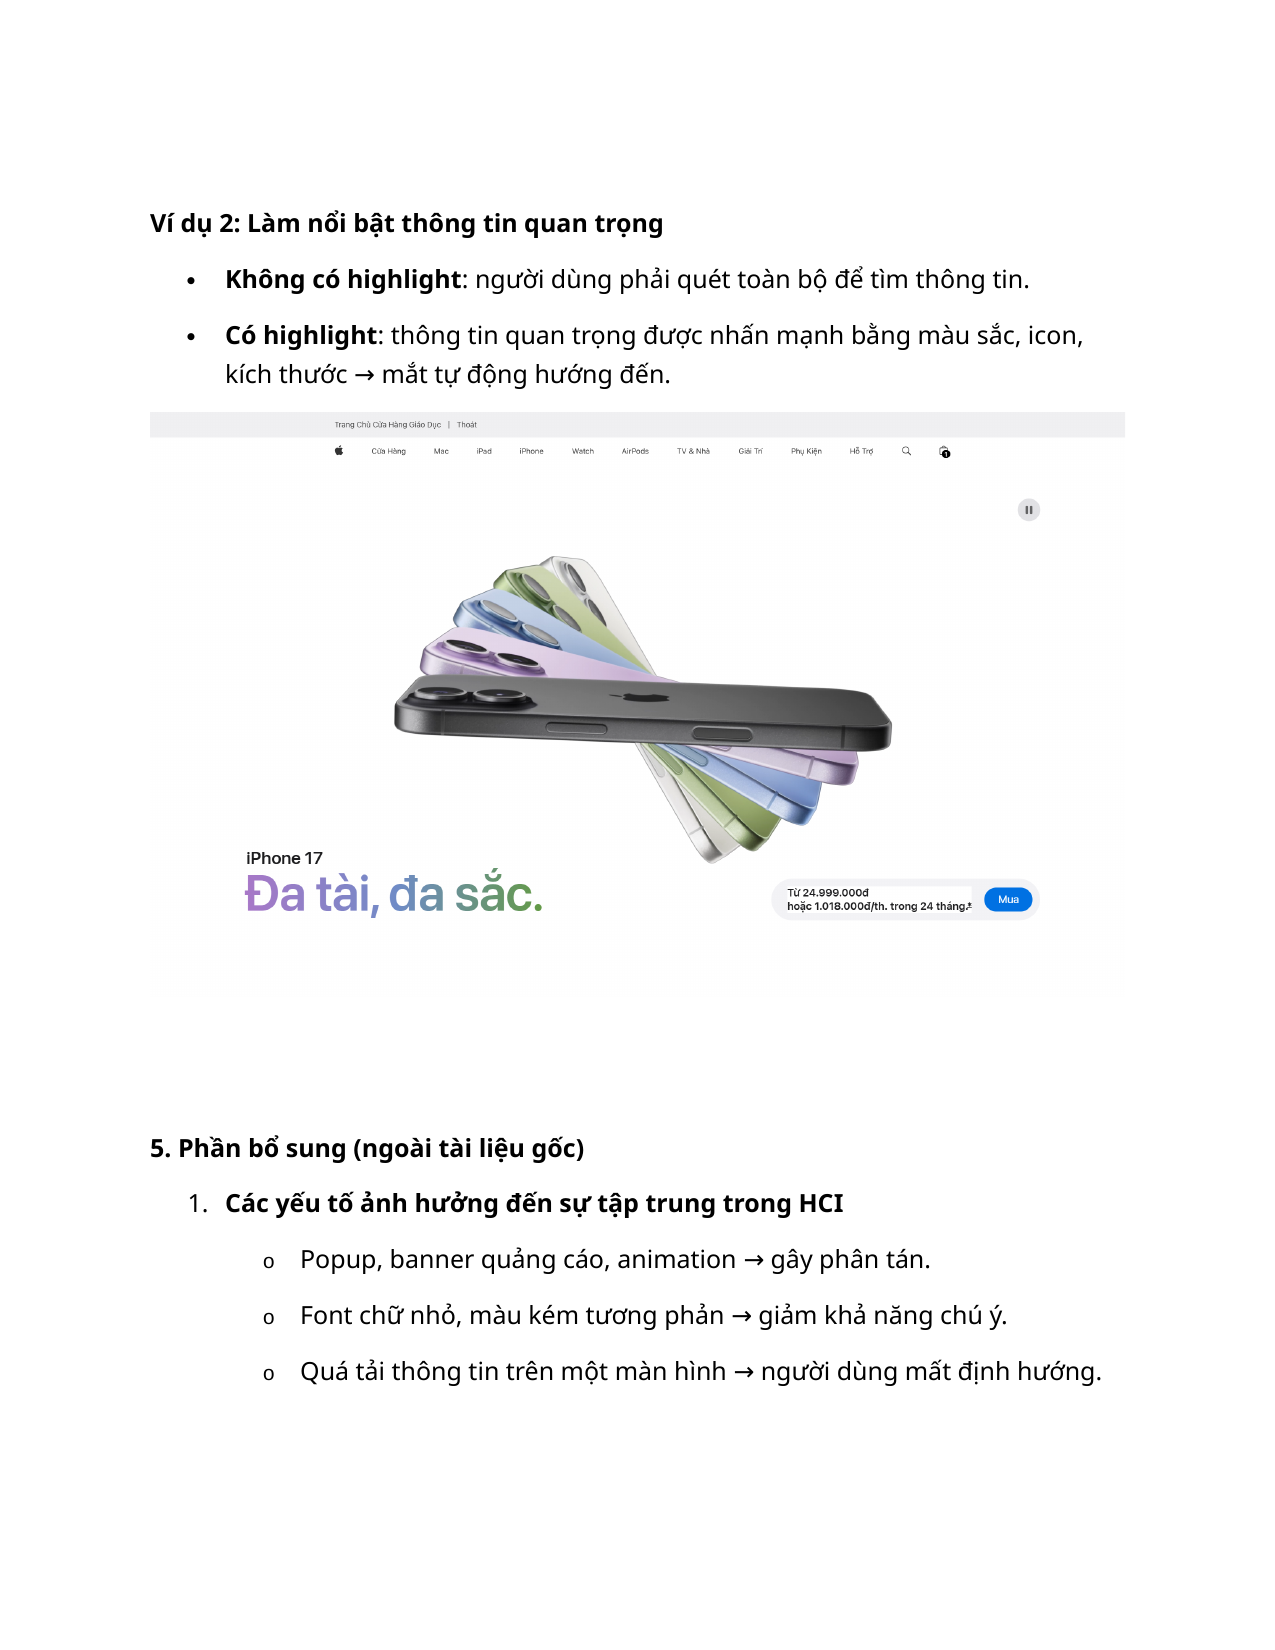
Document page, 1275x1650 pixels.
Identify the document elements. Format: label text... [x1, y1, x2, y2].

list Có highlight: thông tin quan trọng được nhấn mạnh bằng màu sắc, icon, kích thước → mắt tự động hướng đến. [187, 317, 1125, 391]
list Quá tải thông tin trên một màn hình → người dùng mất định hướng. [262, 1354, 1125, 1388]
text Ví dụ 2: Làm nổi bật thông tin quan trọng [150, 206, 1125, 240]
list Font chữ nhỏ, màu kém tương phản → giảm khả năng chú ý. [262, 1298, 1125, 1332]
list Popup, banner quảng cáo, animation → gây phân tán. [262, 1242, 1125, 1276]
list Không có highlight: người dùng phải quét toàn bộ để tìm thông tin. [187, 262, 1125, 296]
list Các yếu tố ảnh hưởng đến sự tập trung trong HCI [187, 1186, 1125, 1220]
picture [150, 412, 1125, 997]
text 5. Phần bổ sung (ngoài tài liệu gốc) [150, 1130, 1125, 1164]
